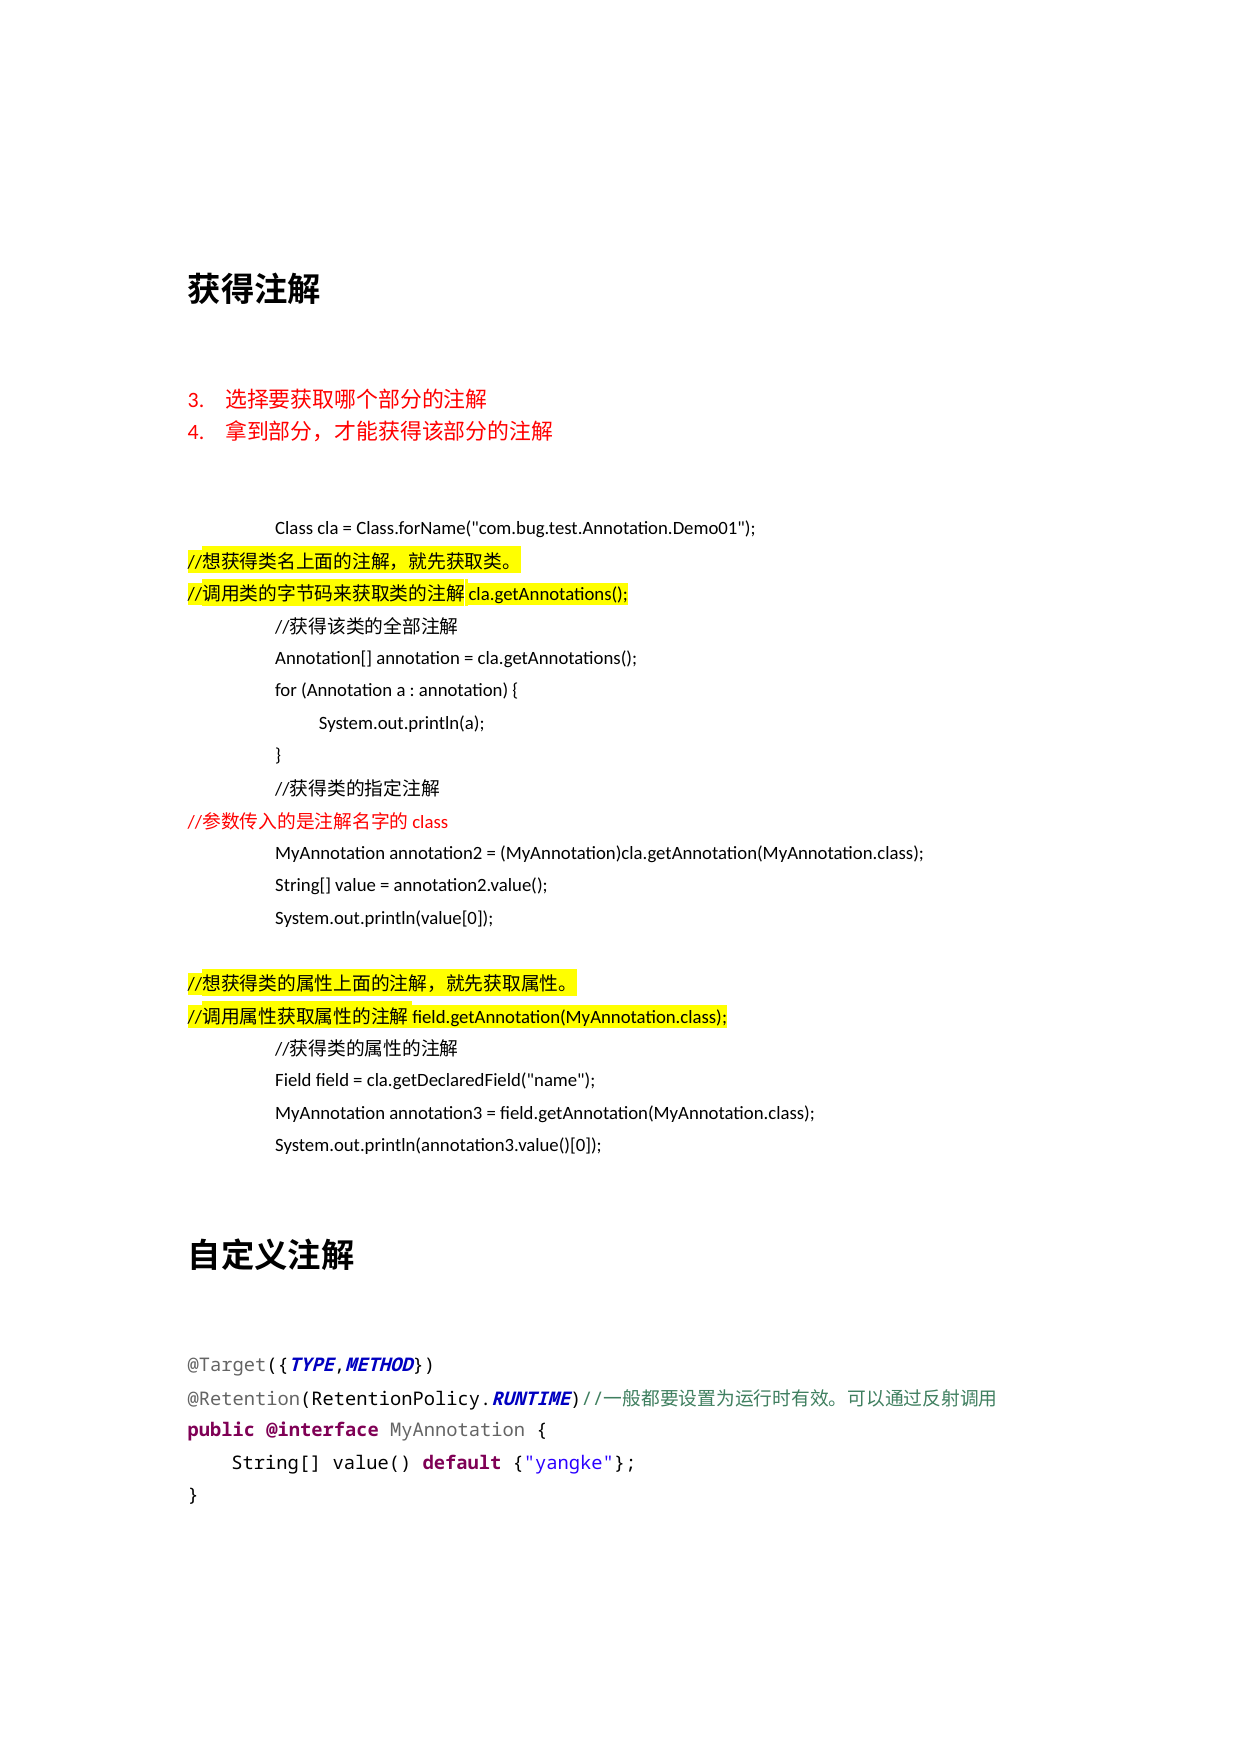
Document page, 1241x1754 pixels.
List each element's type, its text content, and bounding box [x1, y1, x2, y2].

text //想获得类名上面的注解，就先获取类。 [187, 544, 1053, 576]
text @Target({TYPE,METHOD}) [187, 1348, 1053, 1381]
text //获得类的属性的注解 [187, 1031, 1053, 1064]
list 选择要获取哪个部分的注解 [187, 381, 1053, 414]
text for (Annotation a : annotation) { [187, 674, 1053, 706]
text Annotation[] annotation = cla.getAnnotations(); [187, 641, 1053, 674]
subtitle 自定义注解 [187, 1221, 1053, 1286]
text String[] value() default {"yangke"}; [187, 1446, 1053, 1478]
text MyAnnotation annotation2 = (MyAnnotation)cla.getAnnotation(MyAnnotation.class); [187, 836, 1053, 869]
text System.out.println(a); [187, 706, 1053, 739]
list 拿到部分，才能获得该部分的注解 [187, 414, 1053, 446]
text //获得类的指定注解 [187, 771, 1053, 804]
text MyAnnotation annotation3 = field.getAnnotation(MyAnnotation.class); [187, 1096, 1053, 1129]
text System.out.println(value[0]); [187, 901, 1053, 934]
text System.out.println(annotation3.value()[0]); [187, 1129, 1053, 1161]
text } [187, 1478, 1053, 1511]
text String[] value = annotation2.value(); [187, 869, 1053, 901]
text //获得该类的全部注解 [187, 609, 1053, 641]
text //参数传入的是注解名字的class [187, 804, 1053, 836]
text //想获得类的属性上面的注解，就先获取属性。 [187, 966, 1053, 999]
text } [187, 739, 1053, 771]
text public @interface MyAnnotation { [187, 1413, 1053, 1446]
text @Retention(RetentionPolicy.RUNTIME)//一般都要设置为运行时有效。可以通过反射调用 [187, 1381, 1053, 1413]
text //调用属性获取属性的注解field.getAnnotation(MyAnnotation.class); [187, 999, 1053, 1031]
text Class cla = Class.forName("com.bug.test.Annotation.Demo01"); [187, 511, 1053, 544]
subtitle 获得注解 [187, 254, 1053, 319]
text //调用类的字节码来获取类的注解cla.getAnnotations(); [187, 576, 1053, 609]
text Field field = cla.getDeclaredField("name"); [187, 1064, 1053, 1096]
